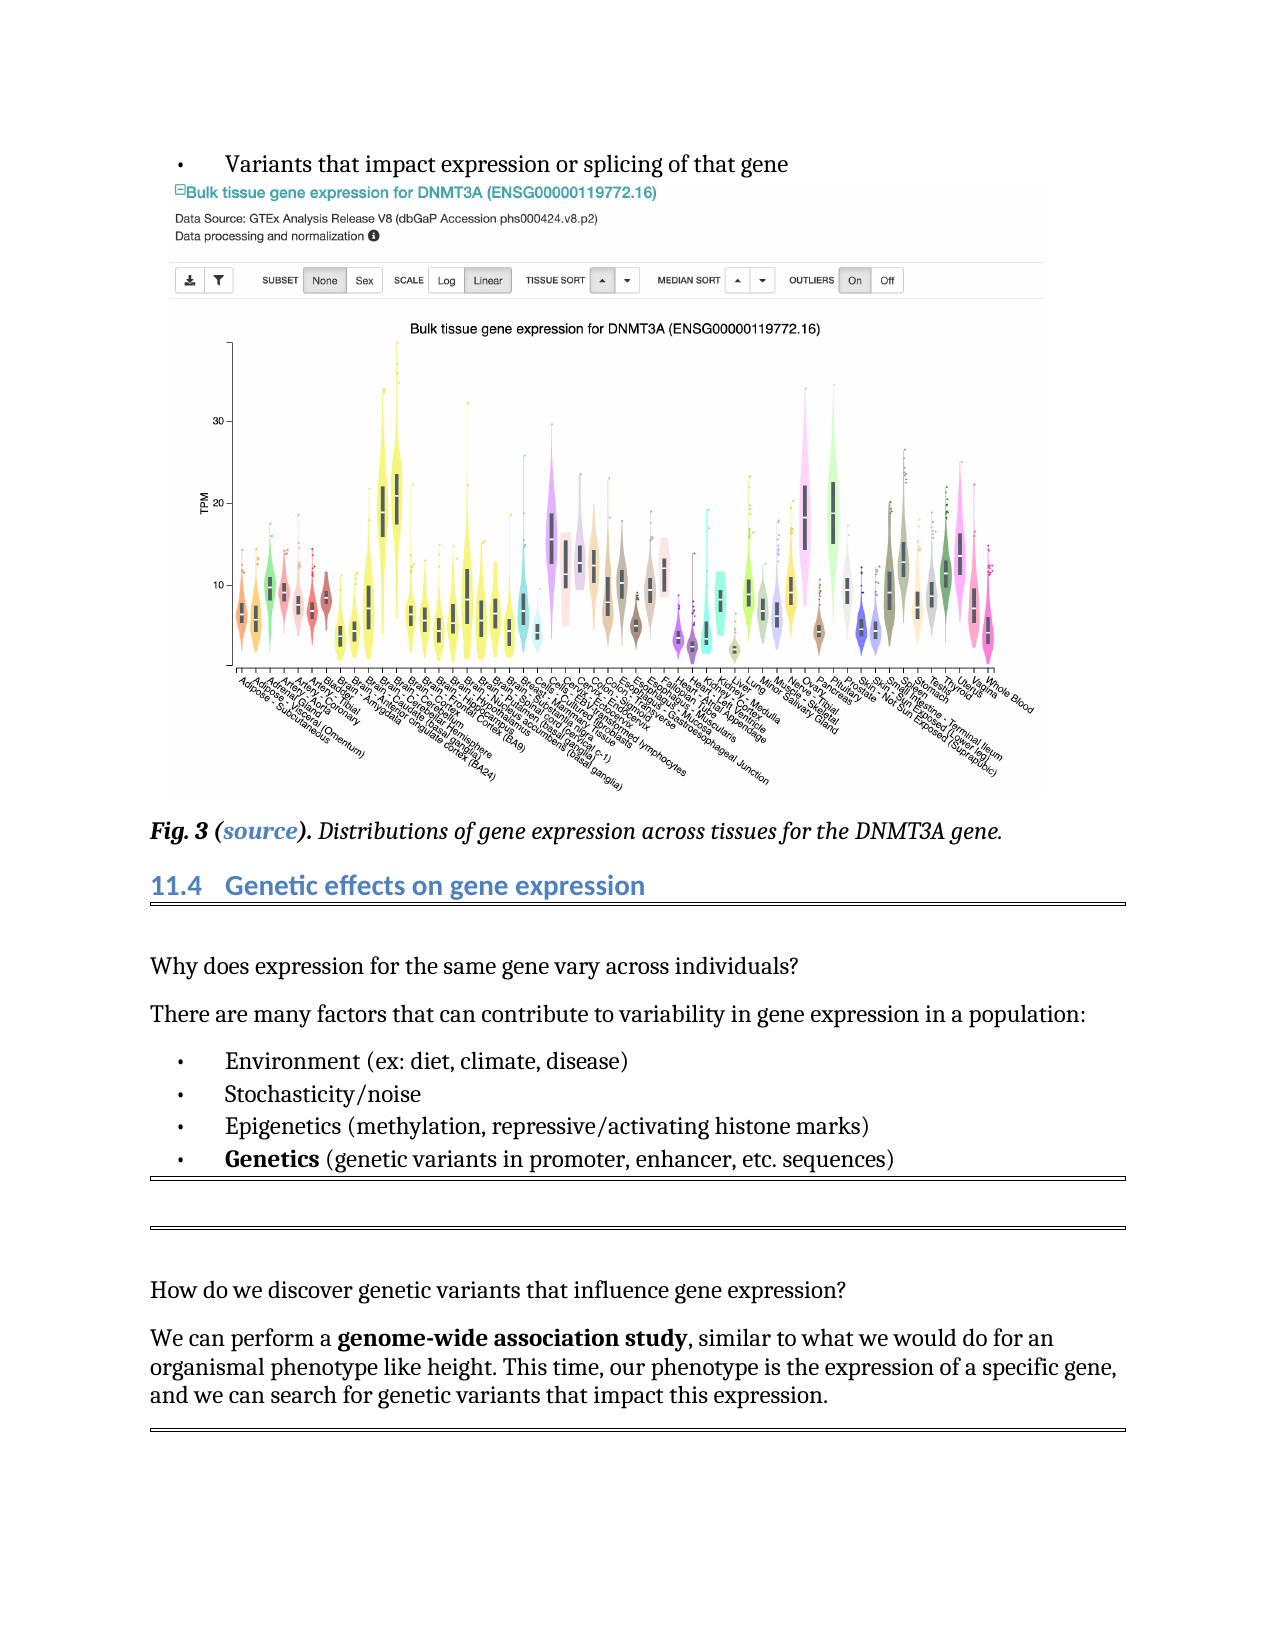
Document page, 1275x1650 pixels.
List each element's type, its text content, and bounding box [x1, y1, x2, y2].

text How do we discover genetic variants that influence gene expression? [150, 1276, 1125, 1305]
list Epigenetics (methylation, repressive/activating histone marks) [175, 1112, 1125, 1141]
list Variants that impact expression or splicing of that gene [175, 150, 1125, 179]
picture [168, 182, 1044, 797]
list Genetics (genetic variants in promoter, enhancer, etc. sequences) [175, 1144, 1125, 1173]
subtitle 11.4 Genetic effects on gene expression [150, 867, 1125, 902]
text Fig. 3 (source). Distributions of gene expression across tissues for the DNMT3A gene. [150, 817, 1125, 846]
list Stochasticity/noise [175, 1079, 1125, 1108]
list Environment (ex: diet, climate, disease) [175, 1047, 1125, 1076]
text We can perform a genome-wide association study, similar to what we would do for an organismal phenotype like height. This time, our phenotype is the expression of a specific gene, and we can search for genetic variants that impact this expression. [150, 1324, 1125, 1410]
text There are many factors that can contribute to variability in gene expression in a population: [150, 999, 1125, 1028]
text Why does expression for the same gene vary across individuals? [150, 952, 1125, 981]
